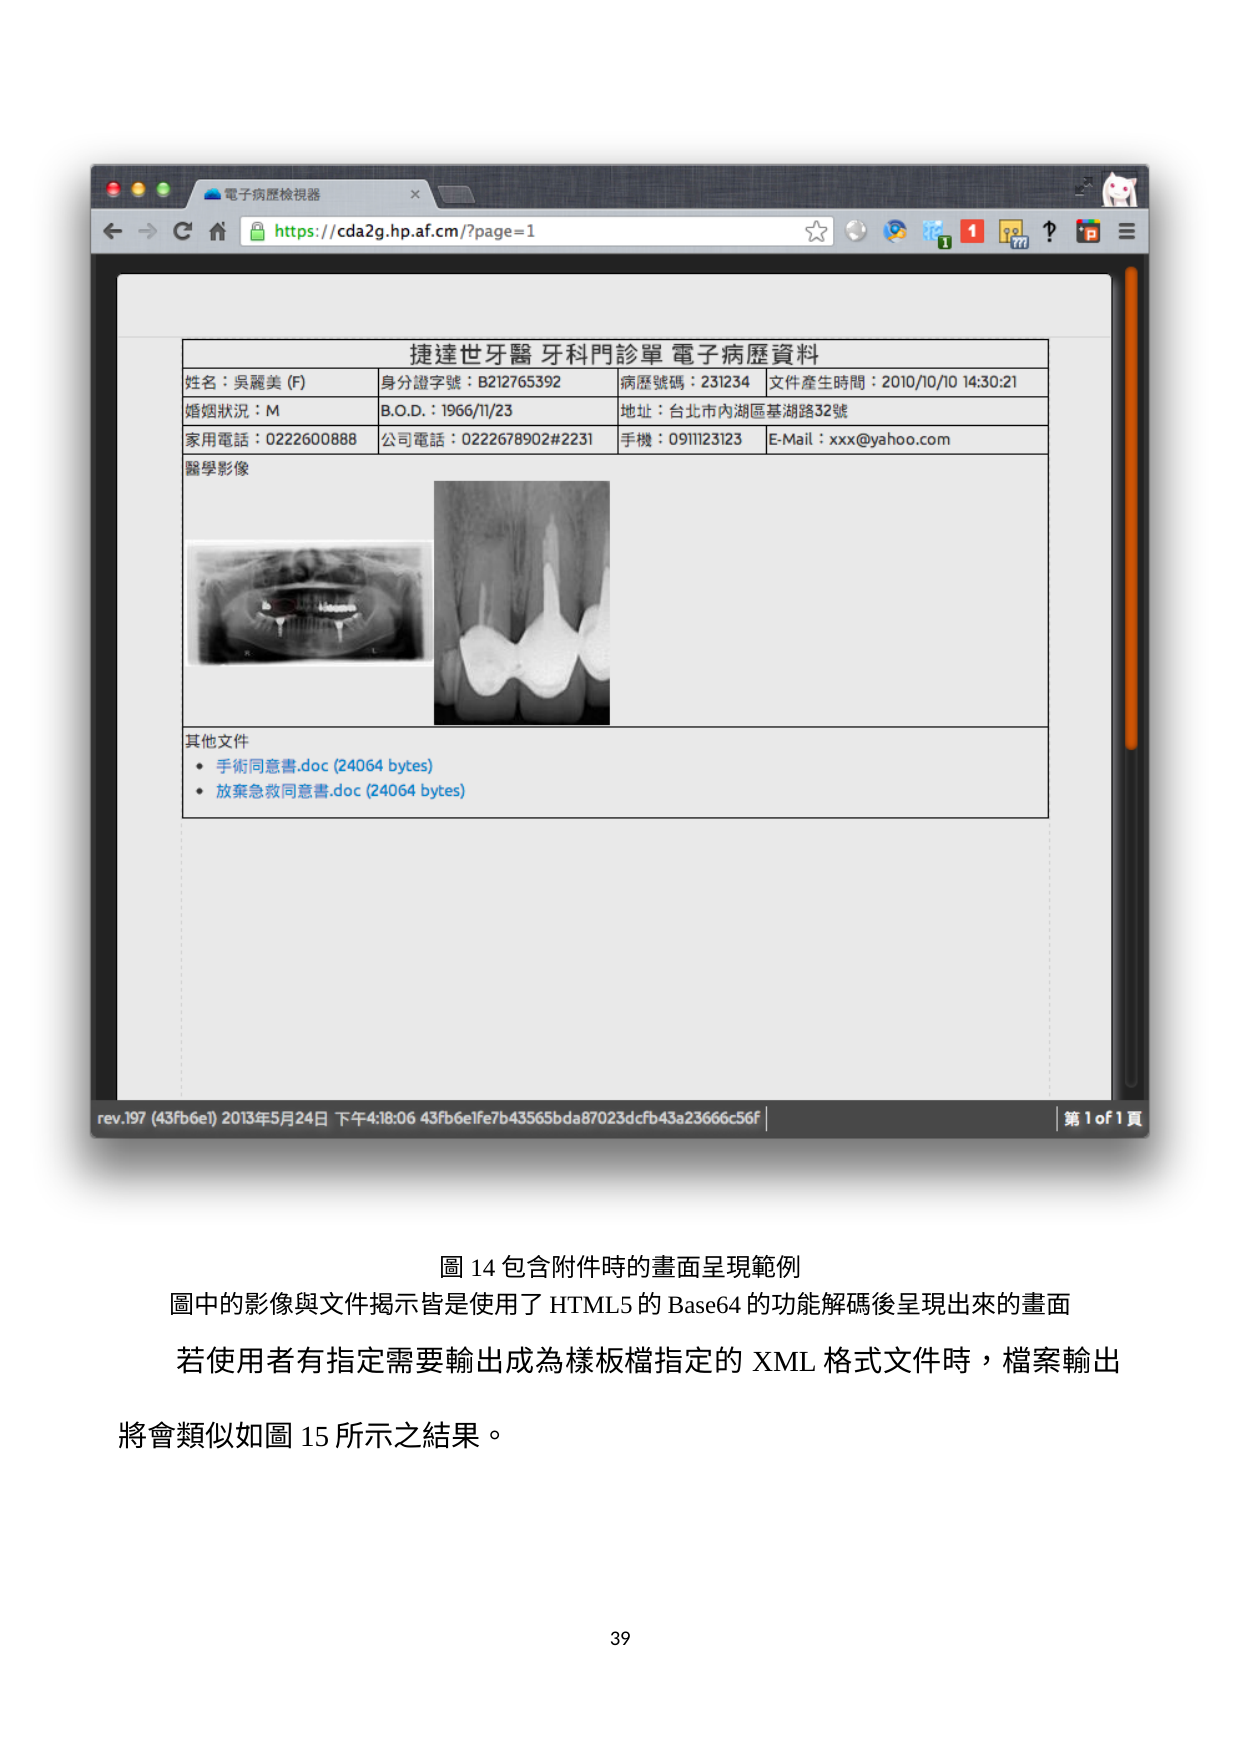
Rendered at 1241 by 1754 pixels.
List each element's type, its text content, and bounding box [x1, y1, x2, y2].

picture [20, 121, 1220, 1236]
text 圖 14 包含附件時的畫面呈現範例 [1, 1247, 1239, 1284]
text 圖中的影像與文件揭示皆是使用了HTML5的Base64的功能解碼後呈現出來的畫面 [118, 1284, 1122, 1322]
text 若使用者有指定需要輸出成為樣板檔指定的XML格式文件時，檔案輸出將會類似如圖 15所示之結果。 [118, 1322, 1122, 1472]
